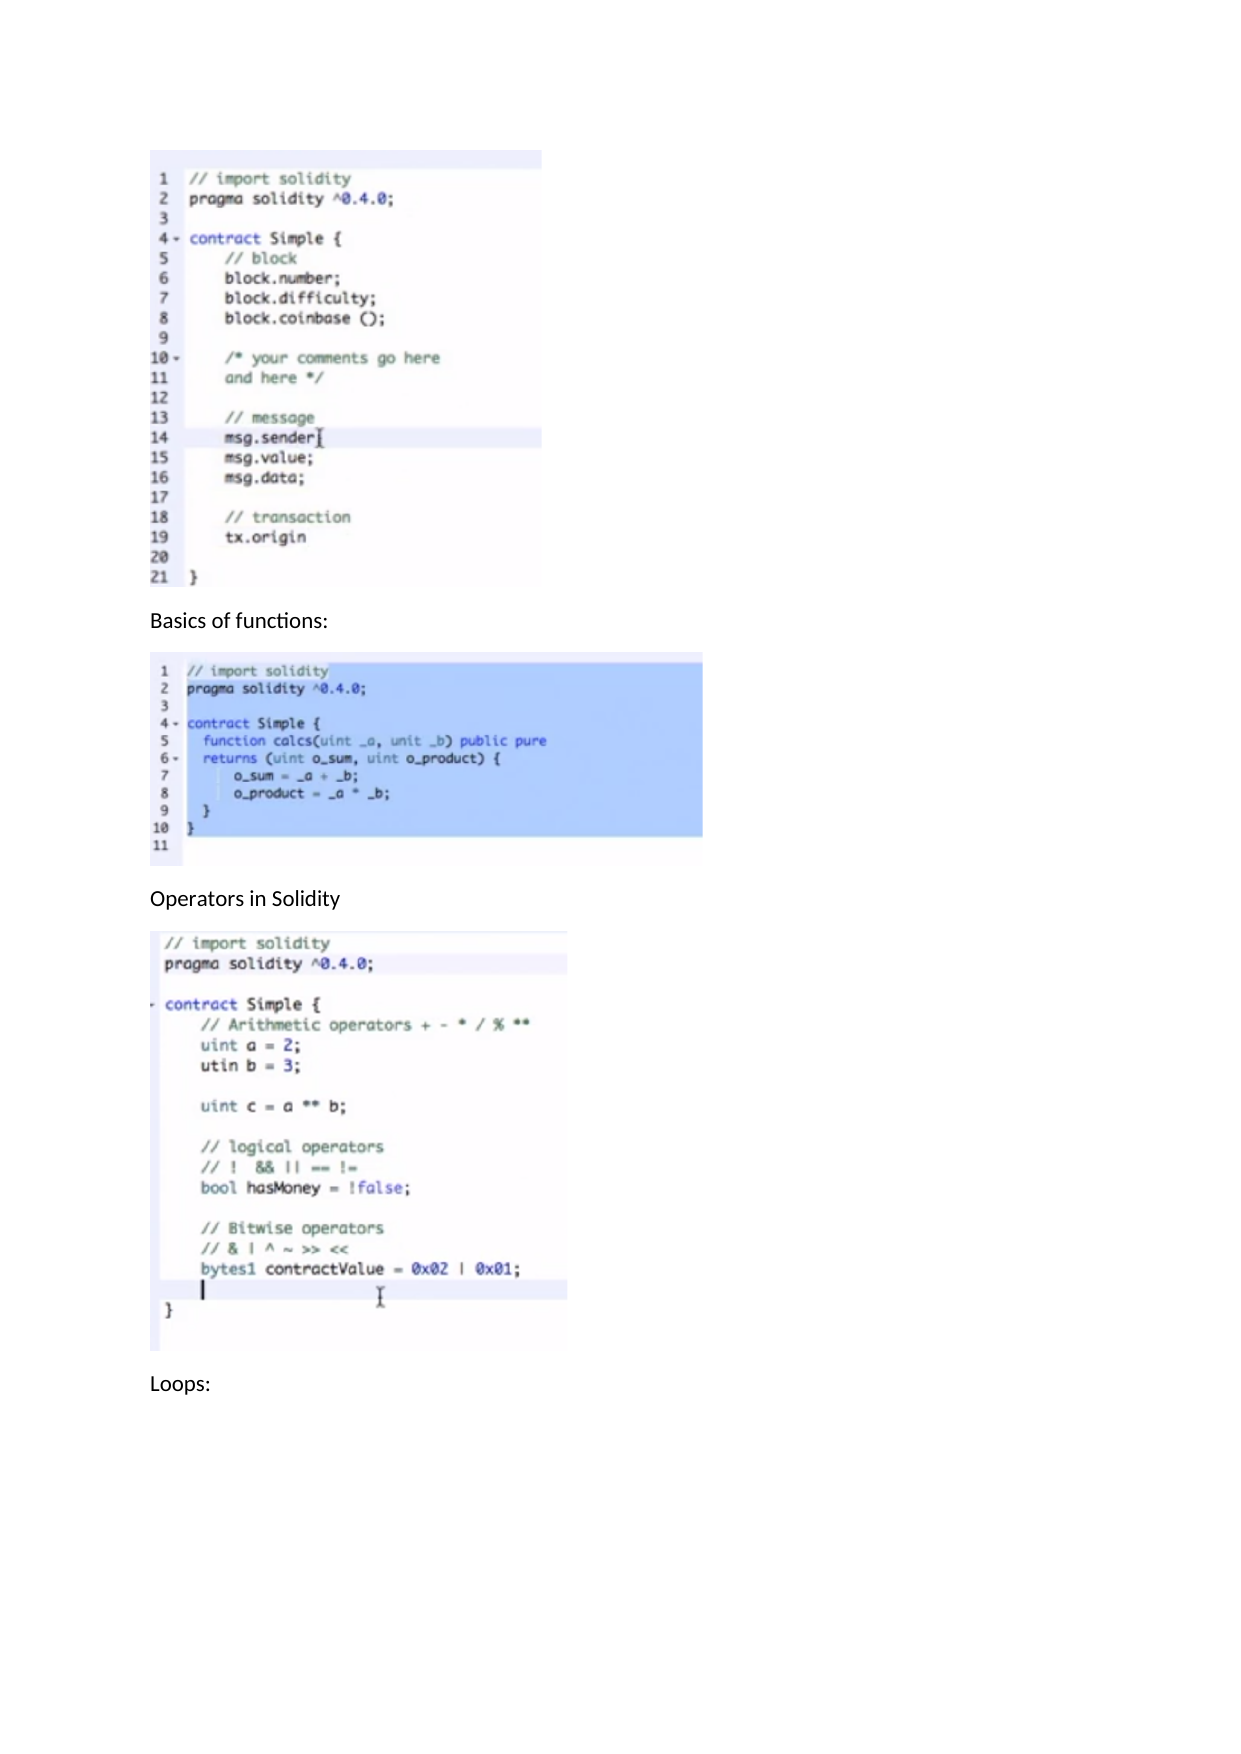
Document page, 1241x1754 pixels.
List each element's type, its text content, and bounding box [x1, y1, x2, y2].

text Loops: [150, 1369, 1090, 1397]
text Operators in Solidity [150, 884, 1090, 912]
picture [150, 150, 542, 587]
picture [150, 931, 568, 1351]
picture [150, 652, 703, 866]
text Basics of functions: [150, 606, 1090, 634]
